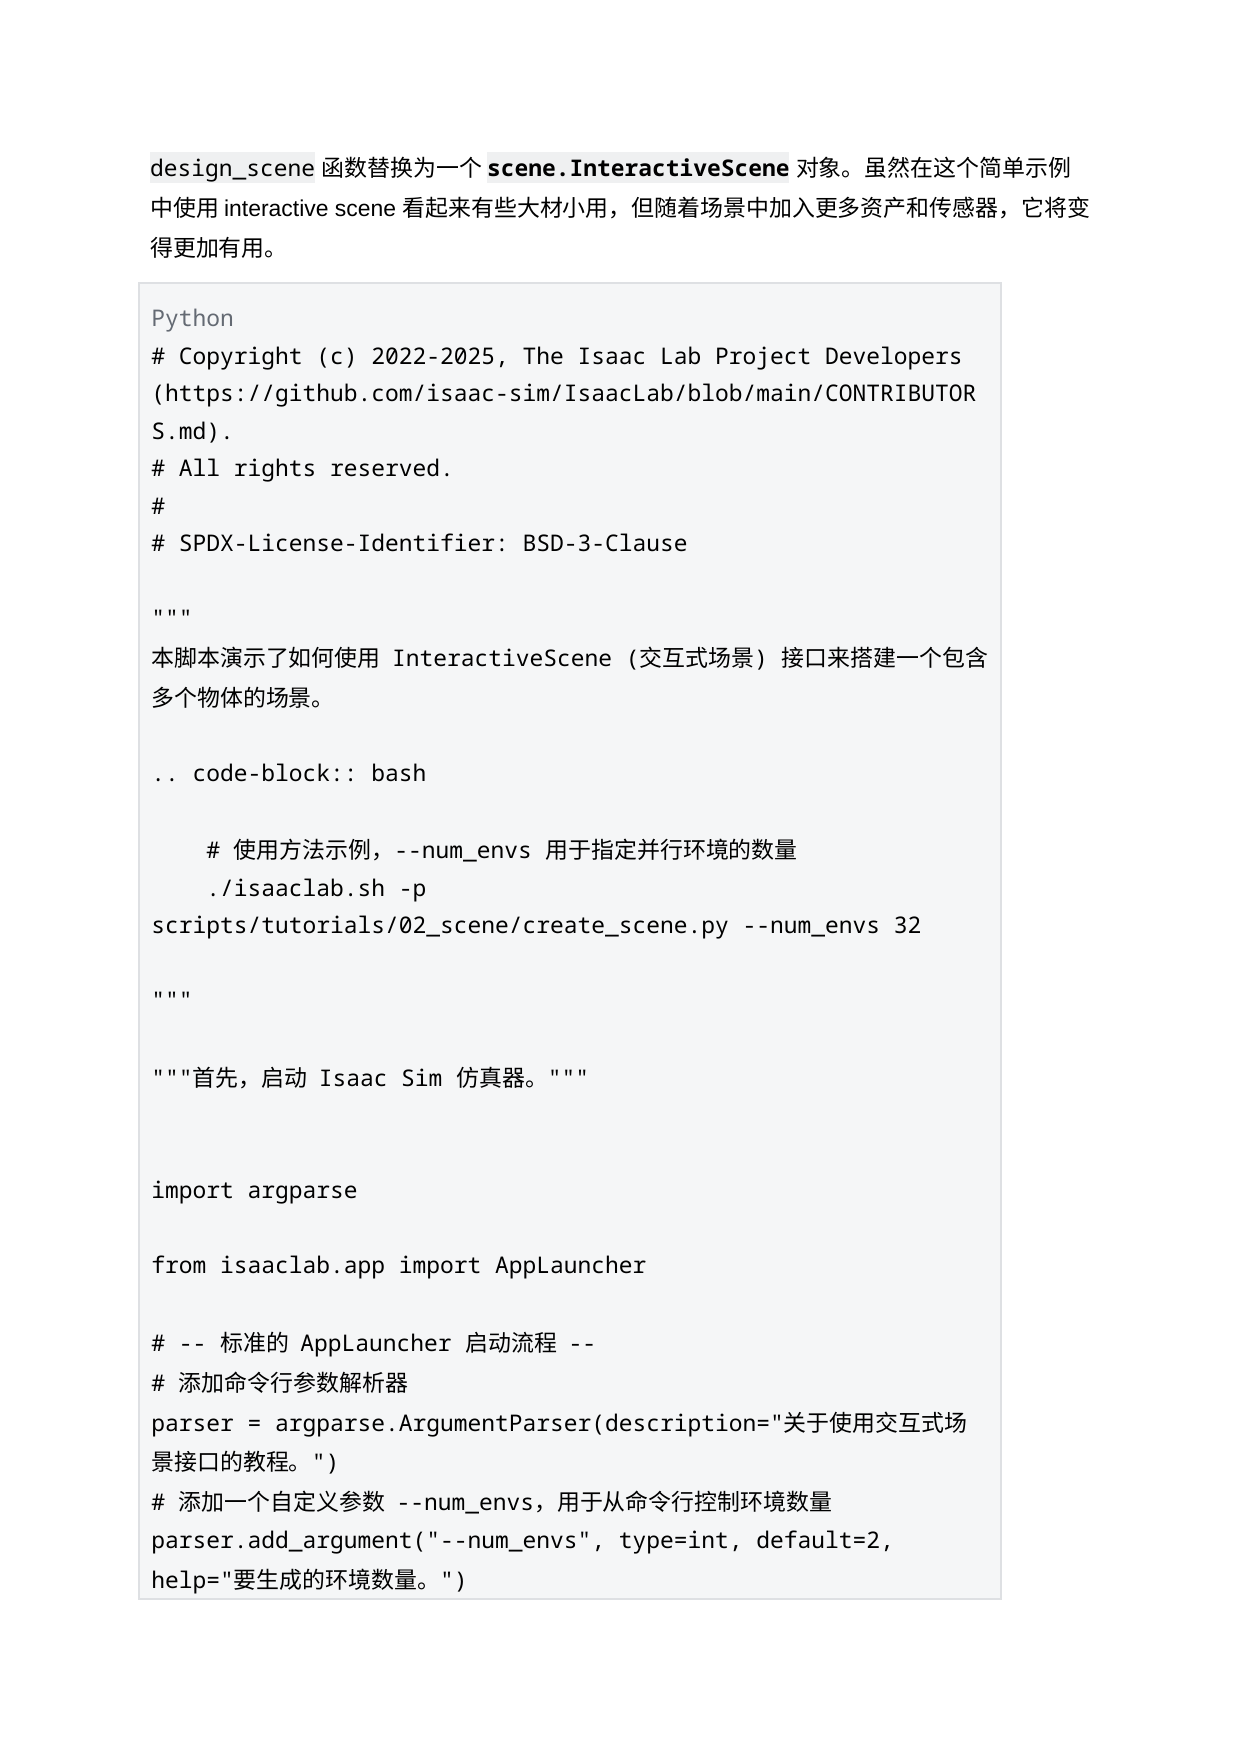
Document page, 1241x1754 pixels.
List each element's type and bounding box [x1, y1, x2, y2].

text [150, 150, 1090, 263]
table_header [140, 284, 1000, 1598]
